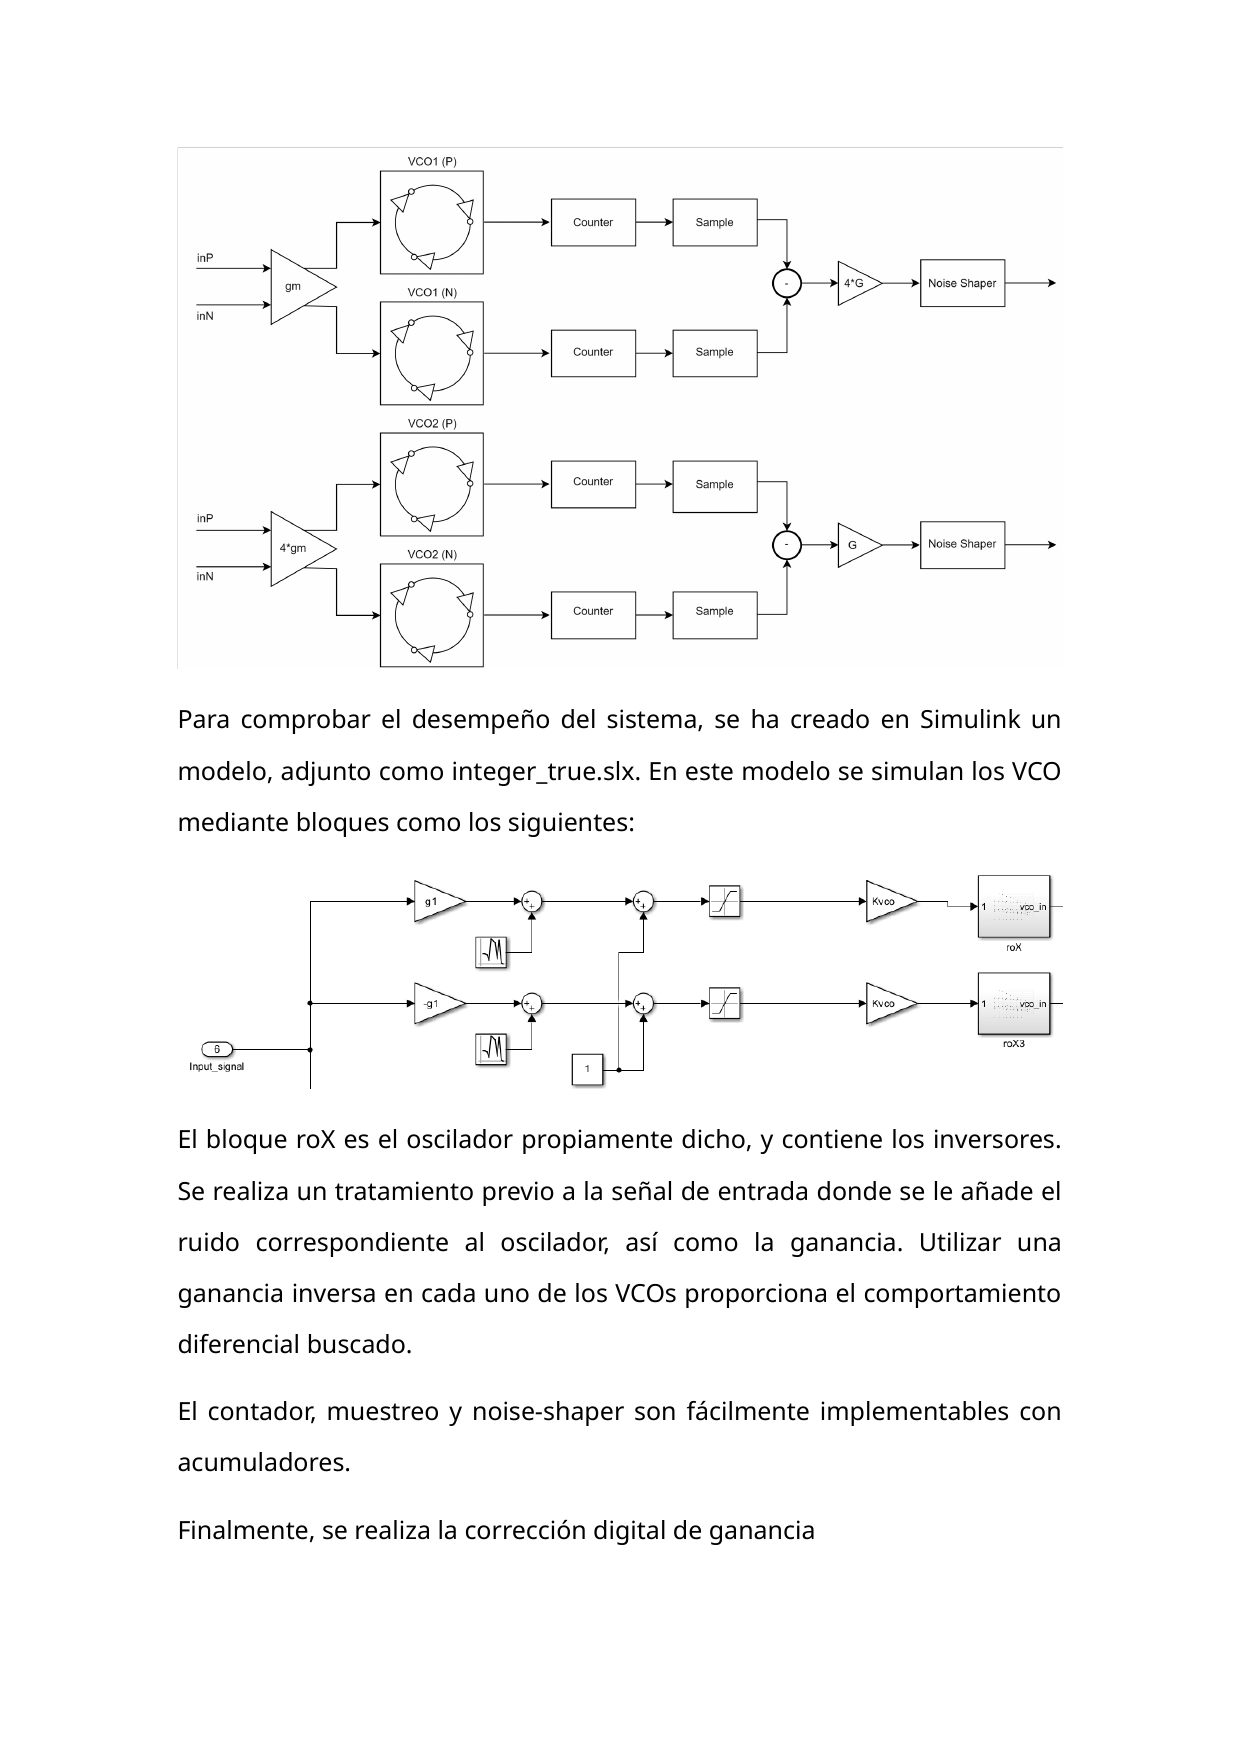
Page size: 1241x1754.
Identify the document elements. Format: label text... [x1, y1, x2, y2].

picture [177, 871, 1063, 1089]
picture [177, 147, 1063, 669]
text El bloque roX es el oscilador propiamente dicho, y contiene los inversores. Se realiza un tratamiento previo a la señal de entrada donde se le añade el ruido correspondiente al oscilador, así como la ganancia. Utilizar una ganancia inversa en cada uno de los VCOs proporciona el comportamiento diferencial buscado. [177, 1122, 1063, 1360]
text Finalmente, se realiza la corrección digital de ganancia [177, 1513, 1063, 1547]
text Para comprobar el desempeño del sistema, se ha creado en Simulink un modelo, adjunto como integer_true.slx. En este modelo se simulan los VCO mediante bloques como los siguientes: [177, 702, 1063, 838]
text El contador, muestreo y noise-shaper son fácilmente implementables con acumuladores. [177, 1394, 1063, 1479]
